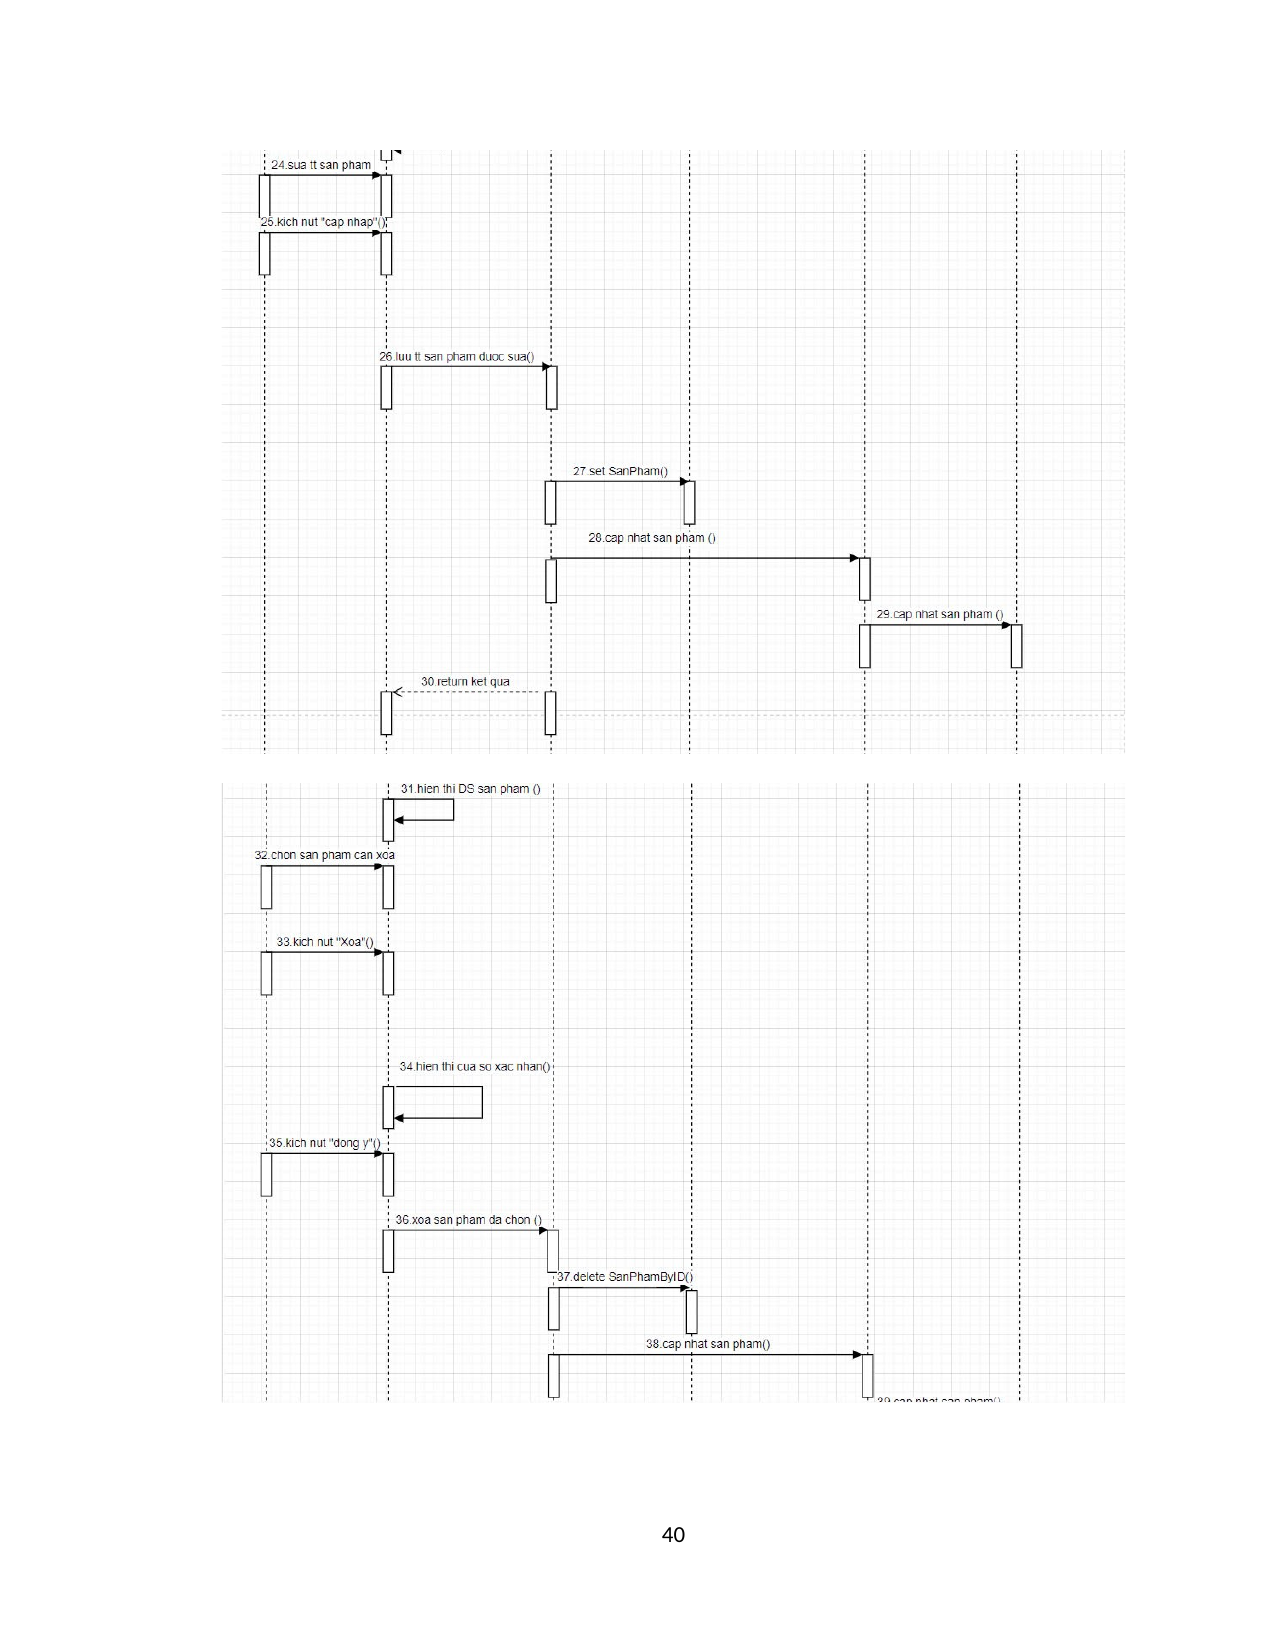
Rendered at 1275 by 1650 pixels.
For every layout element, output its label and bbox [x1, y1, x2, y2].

picture [221, 150, 1125, 754]
picture [221, 783, 1125, 1403]
